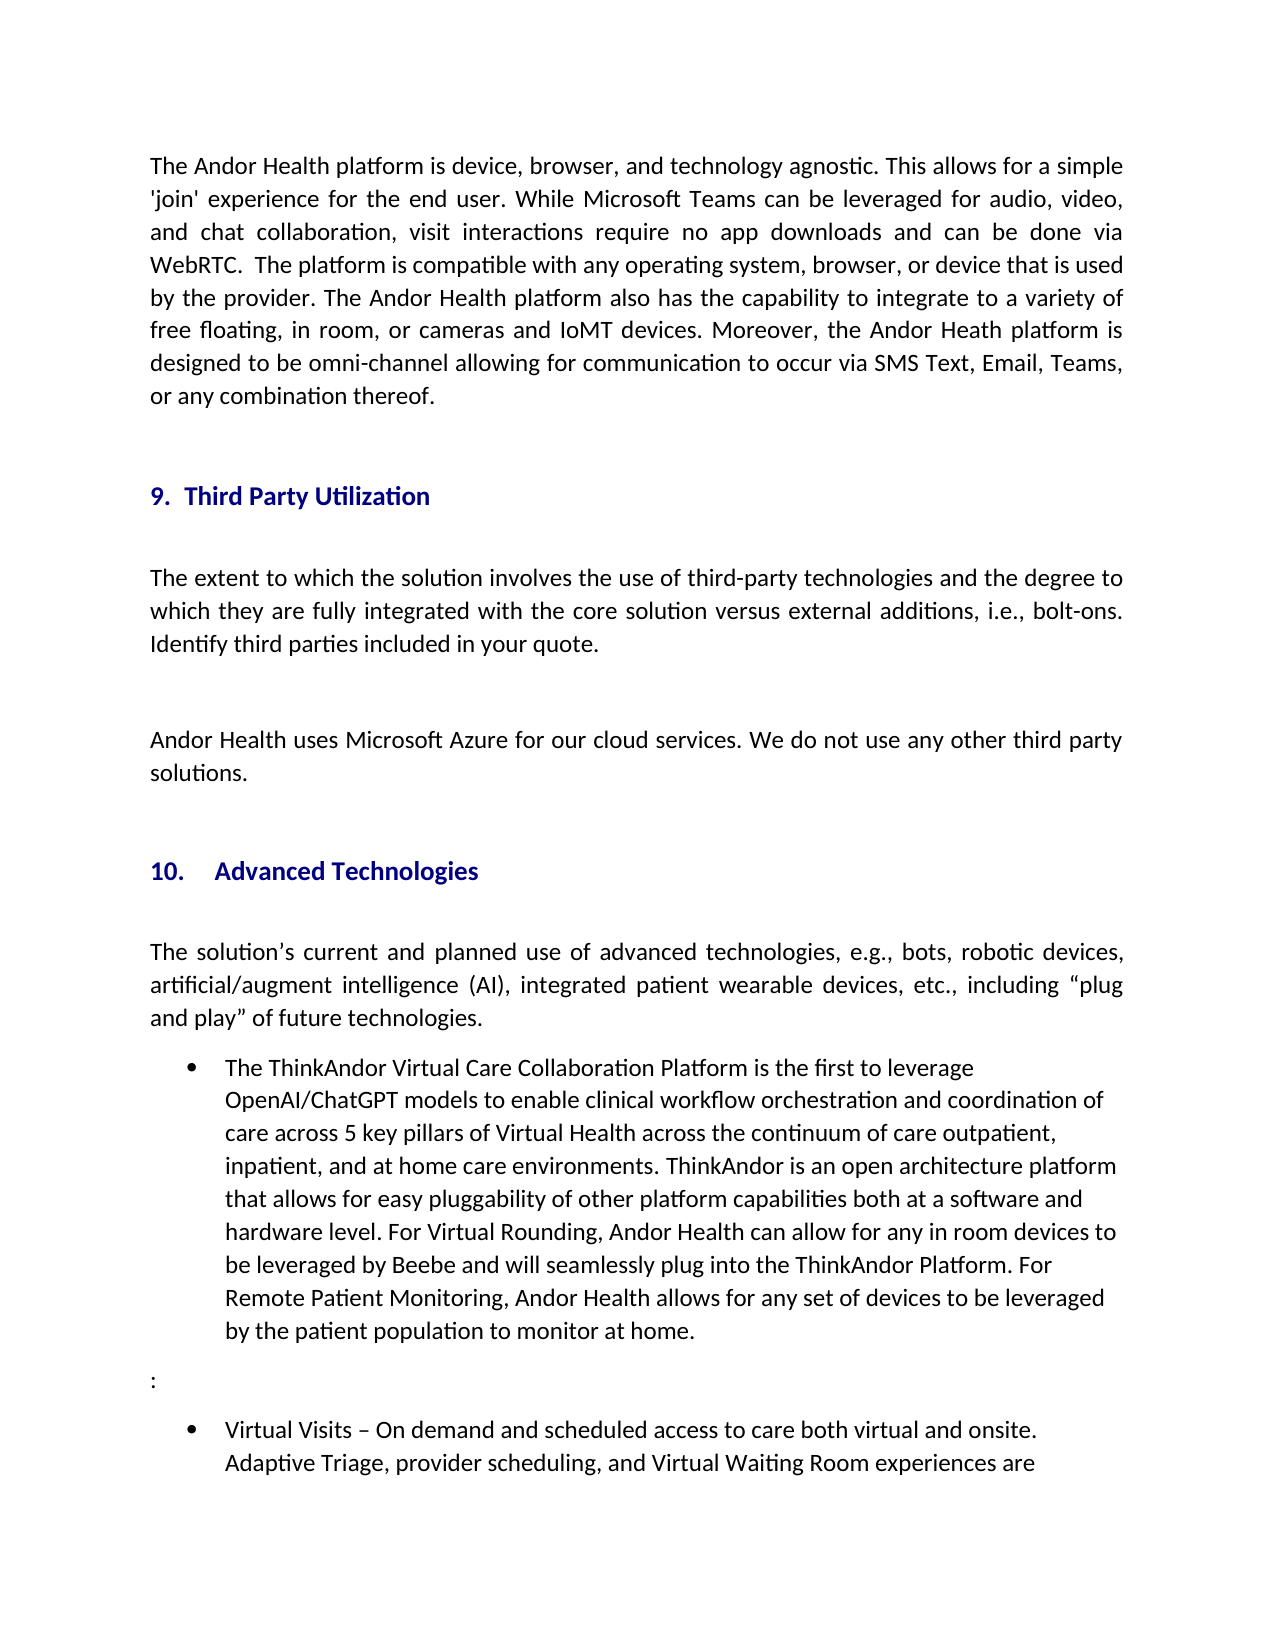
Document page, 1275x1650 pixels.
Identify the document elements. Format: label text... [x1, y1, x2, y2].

text : [150, 1364, 1125, 1395]
text The extent to which the solution involves the use of third-party technologies and the degree to which they are fully integrated with the core solution versus external additions, i.e., bolt-ons. Identify third parties included in your quote. [150, 562, 1125, 658]
text Andor Health uses Microsoft Azure for our cloud services. We do not use any other third party solutions. [150, 724, 1125, 788]
list The ThinkAndor Virtual Care Collaboration Platform is the first to leverage OpenAI/ChatGPT models to enable clinical workflow orchestration and coordination of care across 5 key pillars of Virtual Health across the continuum of care outpatient, inpatient, and at home care environments. ThinkAndor is an open architecture platform that allows for easy pluggability of other platform capabilities both at a software and hardware level. For Virtual Rounding, Andor Health can allow for any in room devices to be leveraged by Beebe and will seamlessly plug into the ThinkAndor Platform. For Remote Patient Monitoring, Andor Health allows for any set of devices to be leveraged by the patient population to monitor at home. [187, 1052, 1125, 1346]
text The Andor Health platform is device, browser, and technology agnostic. This allows for a simple 'join' experience for the end user. While Microsoft Teams can be leveraged for audio, video, and chat collaboration, visit interactions require no app downloads and can be done via WebRTC. The platform is compatible with any operating system, browser, or device that is used by the provider. The Andor Health platform also has the capability to integrate to a variety of free floating, in room, or cameras and IoMT devices. Moreover, the Andor Heath platform is designed to be omni-channel allowing for communication to occur via SMS Text, Email, Teams, or any combination thereof. [150, 150, 1125, 411]
subtitle 9. Third Party Utilization [150, 479, 1125, 513]
text The solution’s current and planned use of advanced technologies, e.g., bots, robotic devices, artificial/augment intelligence (AI), integrated patient wearable devices, etc., including “plug and play” of future technologies. [150, 936, 1125, 1033]
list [187, 1414, 1125, 1478]
subtitle 10. Advanced Technologies [150, 854, 1125, 887]
